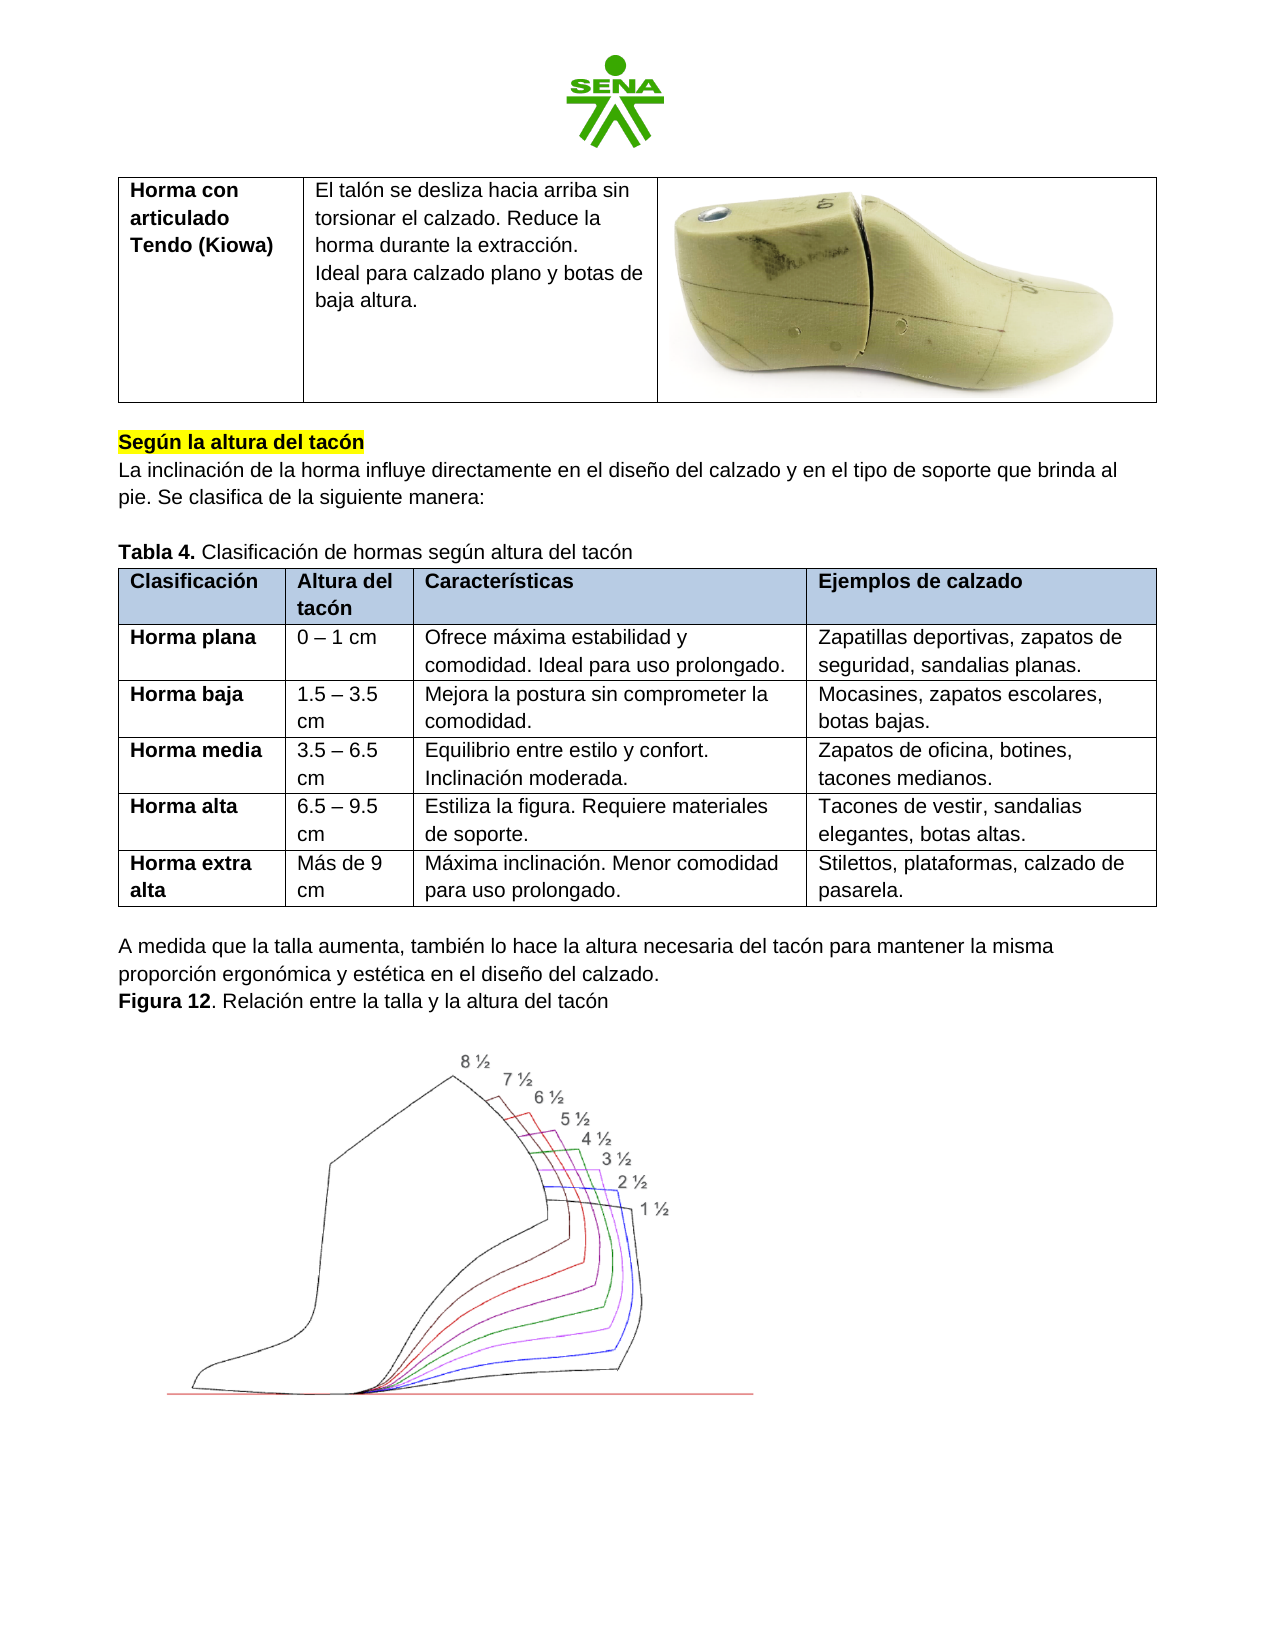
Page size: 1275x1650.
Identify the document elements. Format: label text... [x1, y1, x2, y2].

table_header Características [414, 569, 806, 624]
table_cell Horma plana [119, 625, 285, 680]
table_cell 3.5 – 6.5 cm [286, 738, 413, 793]
text Según la altura del tacón La inclinación de la horma influye directamente en el diseño del calzado y en el tipo de soporte que brinda al pie. Se clasifica de la siguiente manera: [118, 430, 1157, 509]
table_header Altura del tacón [286, 569, 413, 624]
table_cell Estiliza la figura. Requiere materiales de soporte. [414, 794, 806, 849]
table_cell Mocasines, zapatos escolares, botas bajas. [807, 681, 1156, 737]
table_cell Stilettos, plataformas, calzado de pasarela. [807, 851, 1156, 906]
text Figura 12. Relación entre la talla y la altura del tacón [118, 989, 1157, 1013]
table_cell 1.5 – 3.5 cm [286, 681, 413, 737]
table_cell [658, 178, 1156, 402]
table_cell Horma con articulado Tendo (Kiowa) [119, 178, 303, 402]
table_cell Zapatos de oficina, botines, tacones medianos. [807, 738, 1156, 793]
picture [155, 1044, 756, 1427]
table_header Ejemplos de calzado [807, 569, 1156, 624]
table_cell Zapatillas deportivas, zapatos de seguridad, sandalias planas. [807, 625, 1156, 680]
table_cell Máxima inclinación. Menor comodidad para uso prolongado. [414, 851, 806, 906]
table_cell Mejora la postura sin comprometer la comodidad. [414, 681, 806, 737]
table_cell Ofrece máxima estabilidad y comodidad. Ideal para uso prolongado. [414, 625, 806, 680]
table_cell 0 – 1 cm [286, 625, 413, 680]
table_cell Horma media [119, 738, 285, 793]
text Tabla 4. Clasificación de hormas según altura del tacón [118, 540, 1157, 564]
table_header Clasificación [119, 569, 285, 624]
table_cell El talón se desliza hacia arriba sin torsionar el calzado. Reduce la horma durante la extracción. Ideal para calzado plano y botas de baja altura. [304, 178, 657, 402]
table_cell 6.5 – 9.5 cm [286, 794, 413, 849]
table_cell Más de 9 cm [286, 851, 413, 906]
text A medida que la talla aumenta, también lo hace la altura necesaria del tacón para mantener la misma proporción ergonómica y estética en el diseño del calzado. [118, 934, 1157, 986]
table_cell Horma alta [119, 794, 285, 849]
table_cell Equilibrio entre estilo y confort. Inclinación moderada. [414, 738, 806, 793]
table_cell Horma baja [119, 681, 285, 737]
picture [668, 178, 1116, 398]
picture [566, 55, 664, 148]
table_cell Horma extra alta [119, 851, 285, 906]
table_cell Tacones de vestir, sandalias elegantes, botas altas. [807, 794, 1156, 849]
